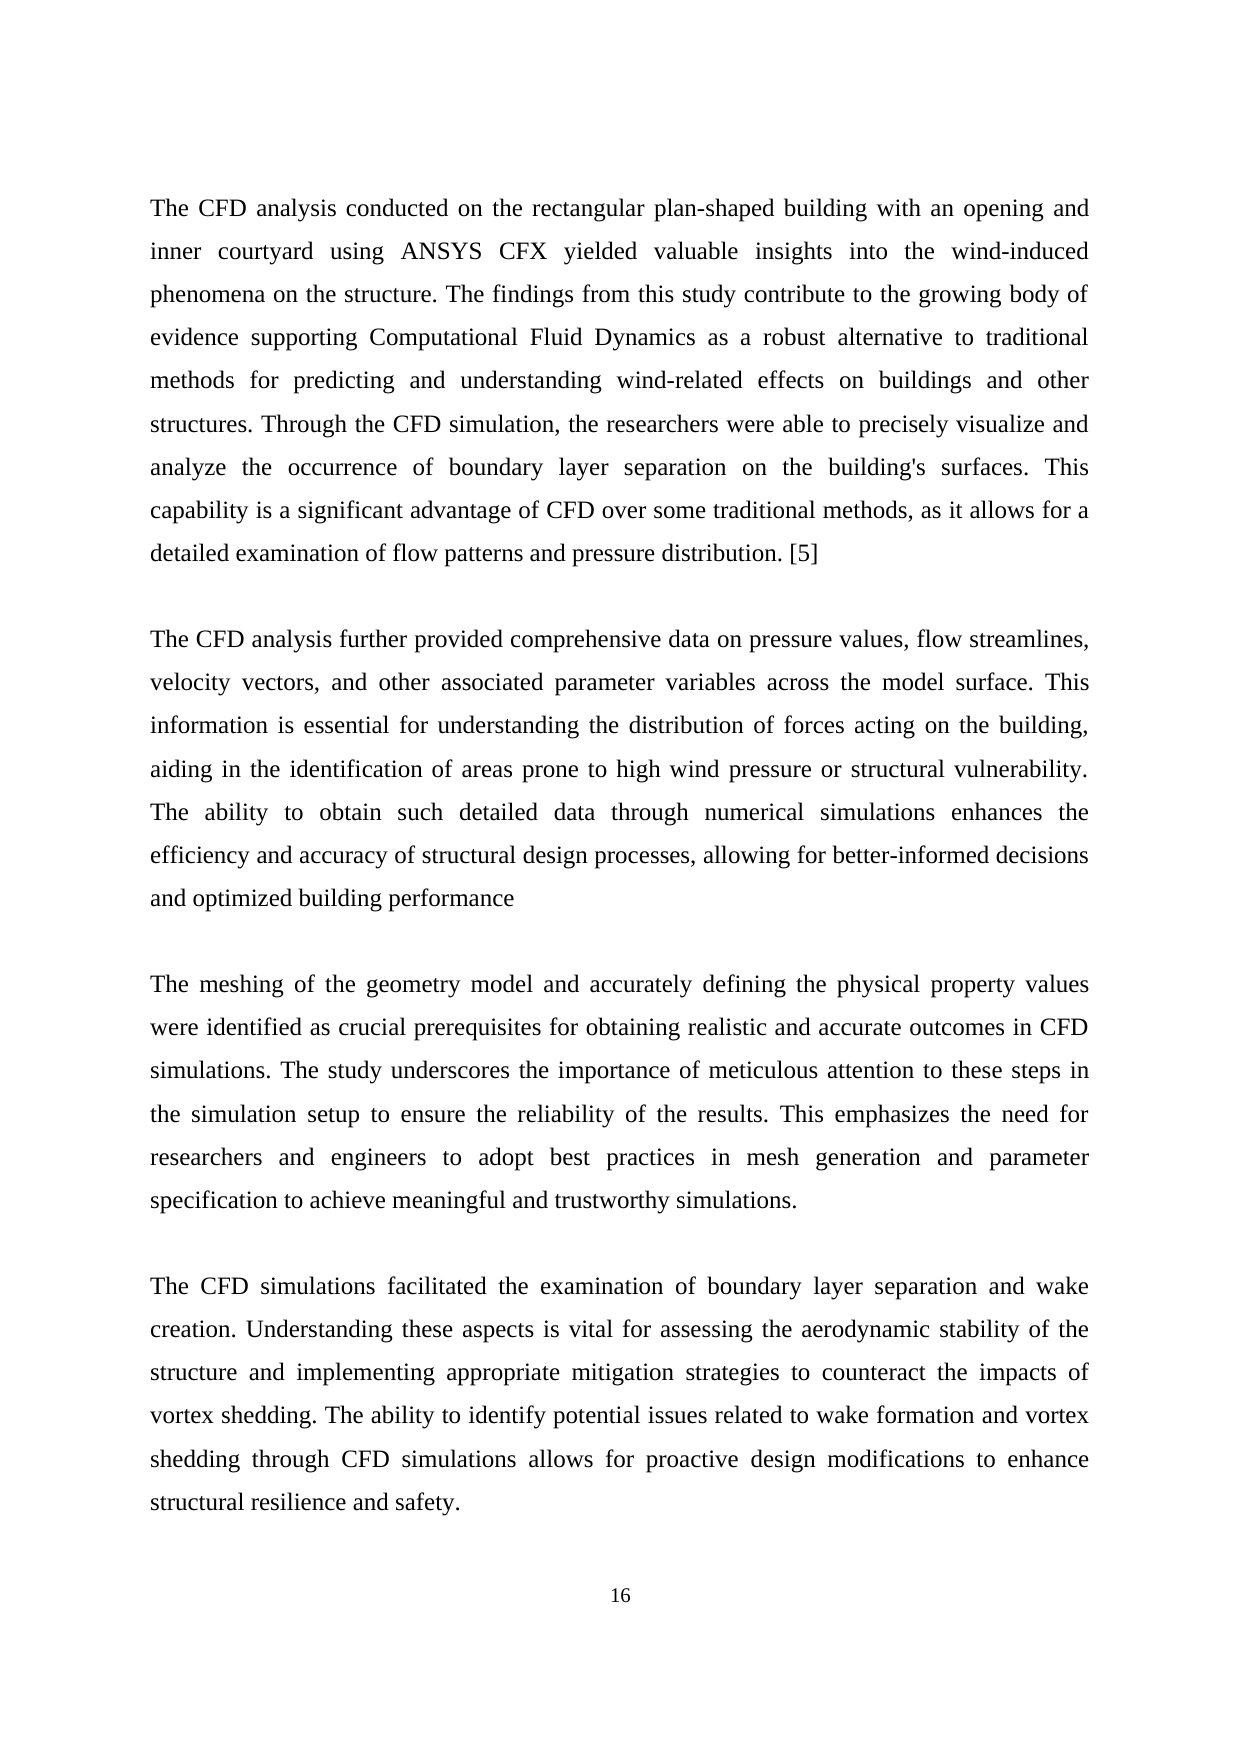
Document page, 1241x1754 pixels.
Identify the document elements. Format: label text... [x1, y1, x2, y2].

text The CFD analysis conducted on the rectangular plan-shaped building with an opening and inner courtyard using ANSYS CFX yielded valuable insights into the wind-induced phenomena on the structure. The findings from this study contribute to the growing body of evidence supporting Computational Fluid Dynamics as a robust alternative to traditional methods for predicting and understanding wind-related effects on buildings and other structures. Through the CFD simulation, the researchers were able to precisely visualize and analyze the occurrence of boundary layer separation on the building's surfaces. This capability is a significant advantage of CFD over some traditional methods, as it allows for a detailed examination of flow patterns and pressure distribution. [5] [150, 193, 1090, 567]
text The CFD analysis further provided comprehensive data on pressure values, flow streamlines, velocity vectors, and other associated parameter variables across the model surface. This information is essential for understanding the distribution of forces acting on the building, aiding in the identification of areas prone to high wind pressure or structural vulnerability. The ability to obtain such detailed data through numerical simulations enhances the efficiency and accuracy of structural design processes, allowing for better-informed decisions and optimized building performance [150, 624, 1090, 912]
text The meshing of the geometry model and accurately defining the physical property values were identified as crucial prerequisites for obtaining realistic and accurate outcomes in CFD simulations. The study underscores the importance of meticulous attention to these steps in the simulation setup to ensure the reliability of the results. This emphasizes the need for researchers and engineers to adopt best practices in mesh generation and parameter specification to achieve meaningful and trustworthy simulations. [150, 969, 1090, 1214]
text The CFD simulations facilitated the examination of boundary layer separation and wake creation. Understanding these aspects is vital for assessing the aerodynamic stability of the structure and implementing appropriate mitigation strategies to counteract the impacts of vortex shedding. The ability to identify potential issues related to wake formation and vortex shedding through CFD simulations allows for proactive design modifications to enhance structural resilience and safety. [150, 1271, 1090, 1516]
